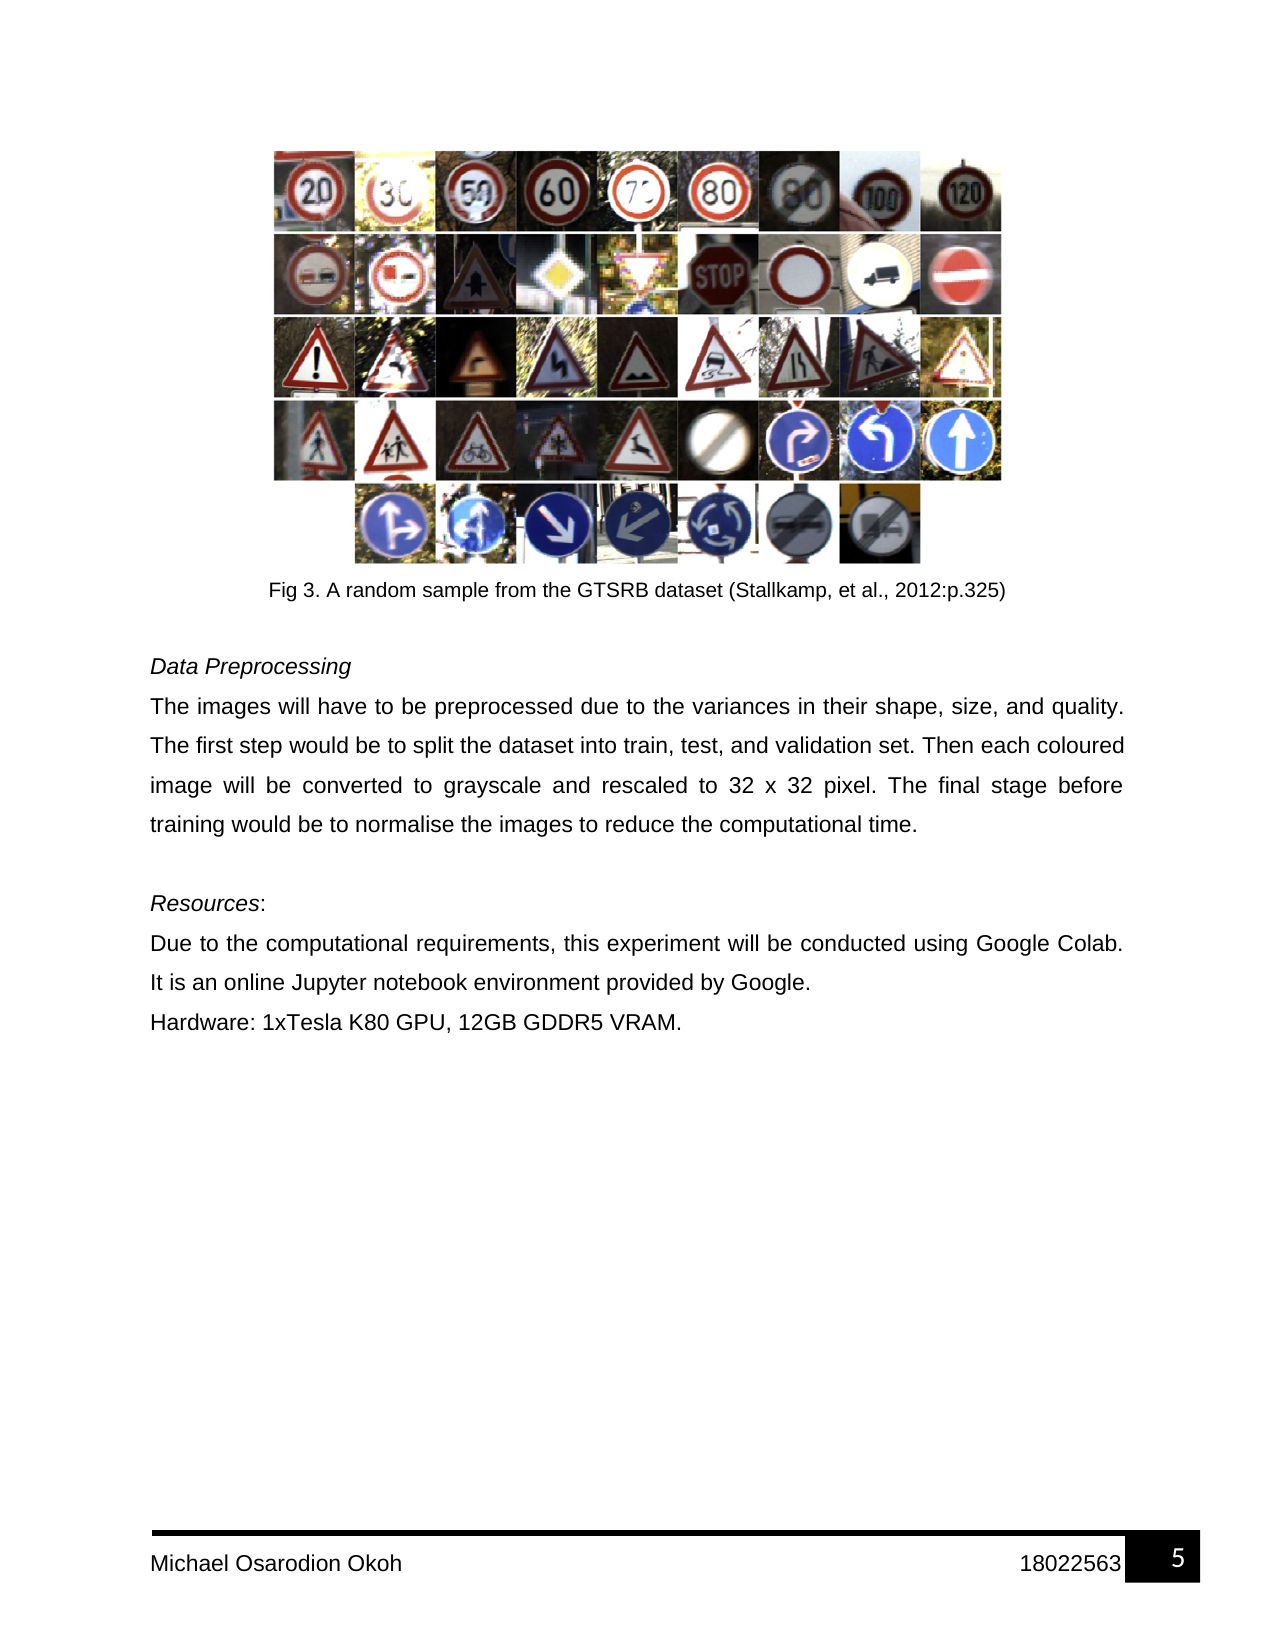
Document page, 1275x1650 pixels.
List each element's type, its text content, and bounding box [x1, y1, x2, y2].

text Fig 3. A random sample from the GTSRB dataset (Stallkamp, et al., 2012:p.325) [150, 578, 1125, 602]
picture [272, 150, 1003, 564]
text Data Preprocessing [150, 653, 1125, 680]
text The images will have to be preprocessed due to the variances in their shape, size, and quality. The first step would be to split the dataset into train, test, and validation set. Then each coloured image will be converted to grayscale and rescaled to 32 x 32 pixel. The final stage before training would be to normalise the images to reduce the computational time. [150, 693, 1125, 838]
text Due to the computational requirements, this experiment will be conducted using Google Colab. It is an online Jupyter notebook environment provided by Google. [150, 930, 1125, 996]
text Resources: [150, 890, 1125, 917]
text Hardware: 1xTesla K80 GPU, 12GB GDDR5 VRAM. [150, 1009, 1125, 1035]
